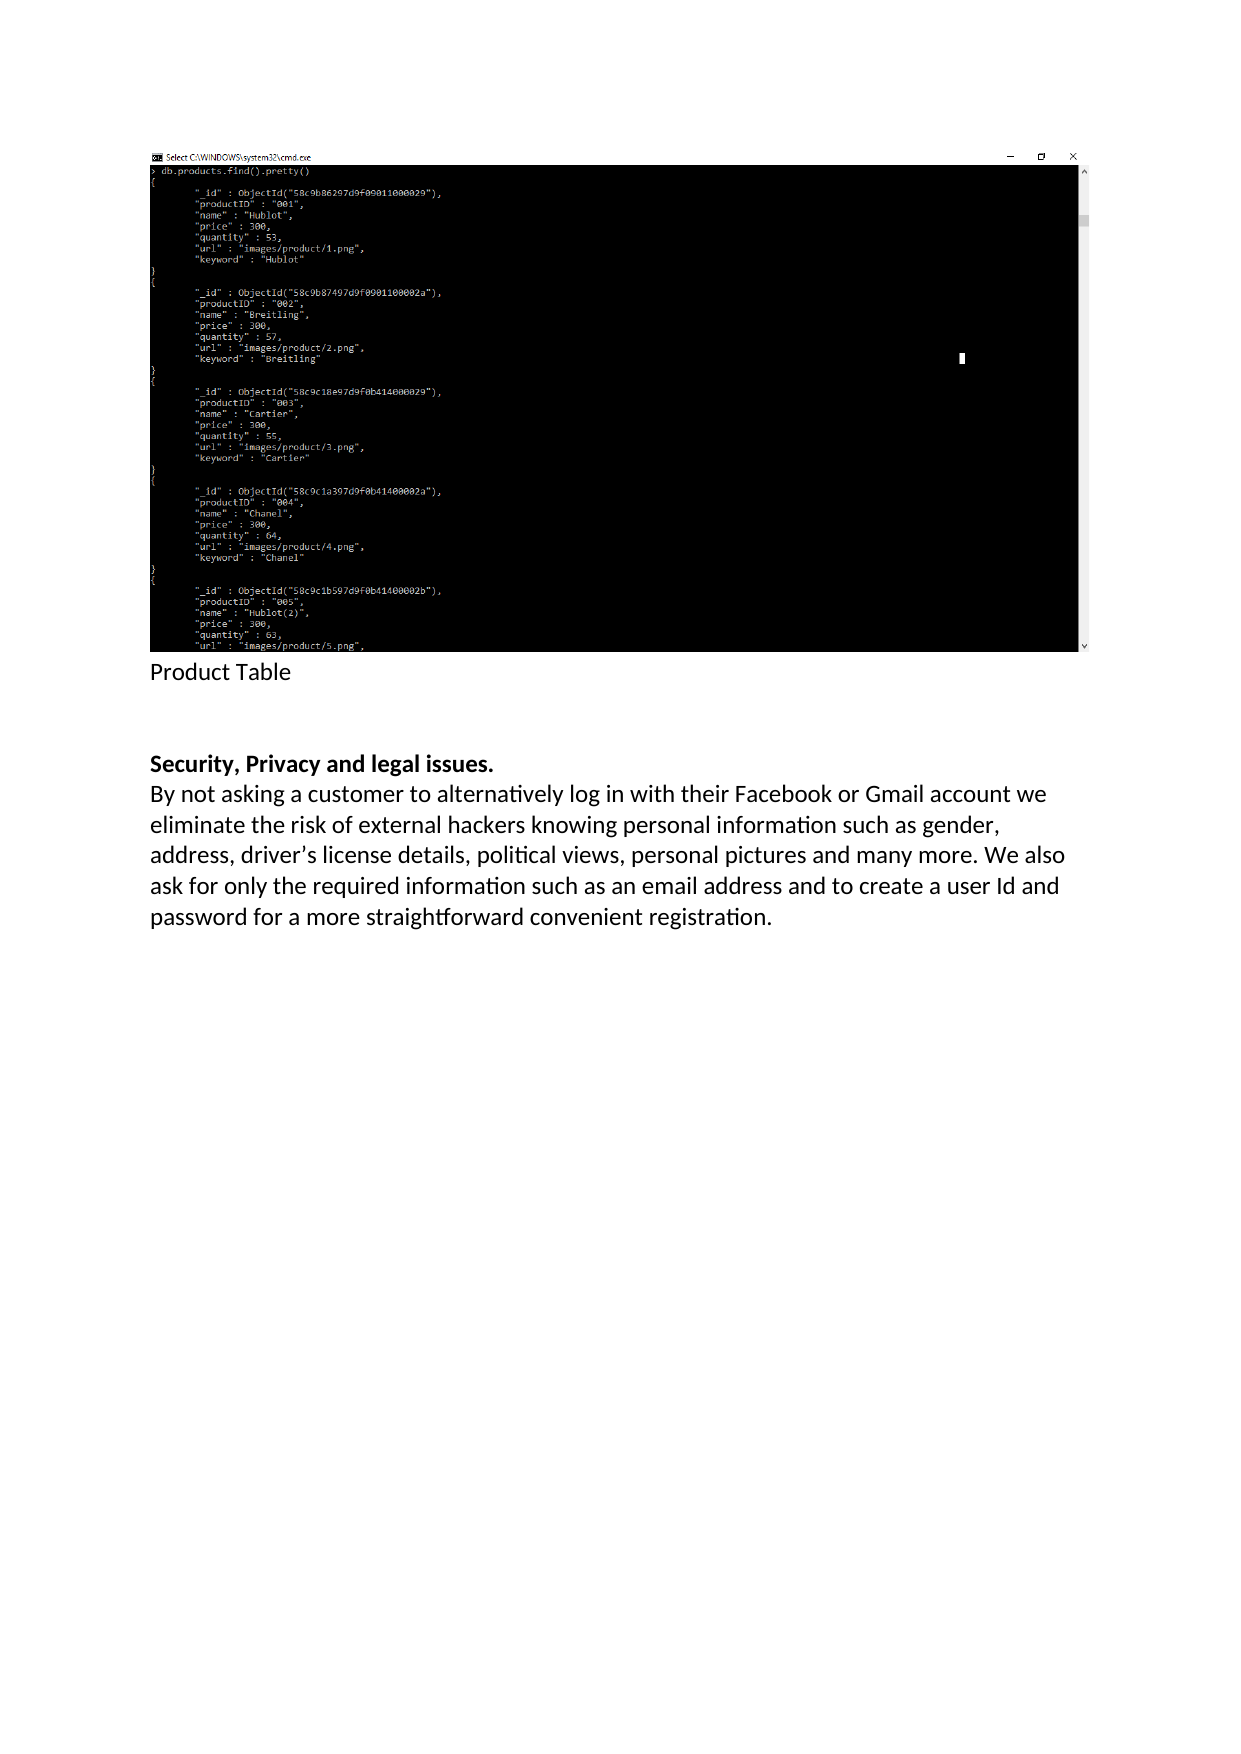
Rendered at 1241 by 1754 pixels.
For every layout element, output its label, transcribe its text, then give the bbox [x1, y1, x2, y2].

picture [150, 150, 1090, 657]
text By not asking a customer to alternatively log in with their Facebook or Gmail account we eliminate the risk of external hackers knowing personal information such as gender, address, driver’s license details, political views, personal pictures and many more. We also ask for only the required information such as an email address and to create a user Id and password for a more straightforward convenient registration. [150, 779, 1090, 931]
text Security, Privacy and legal issues. [150, 748, 1090, 779]
text Product Table [150, 657, 1090, 687]
